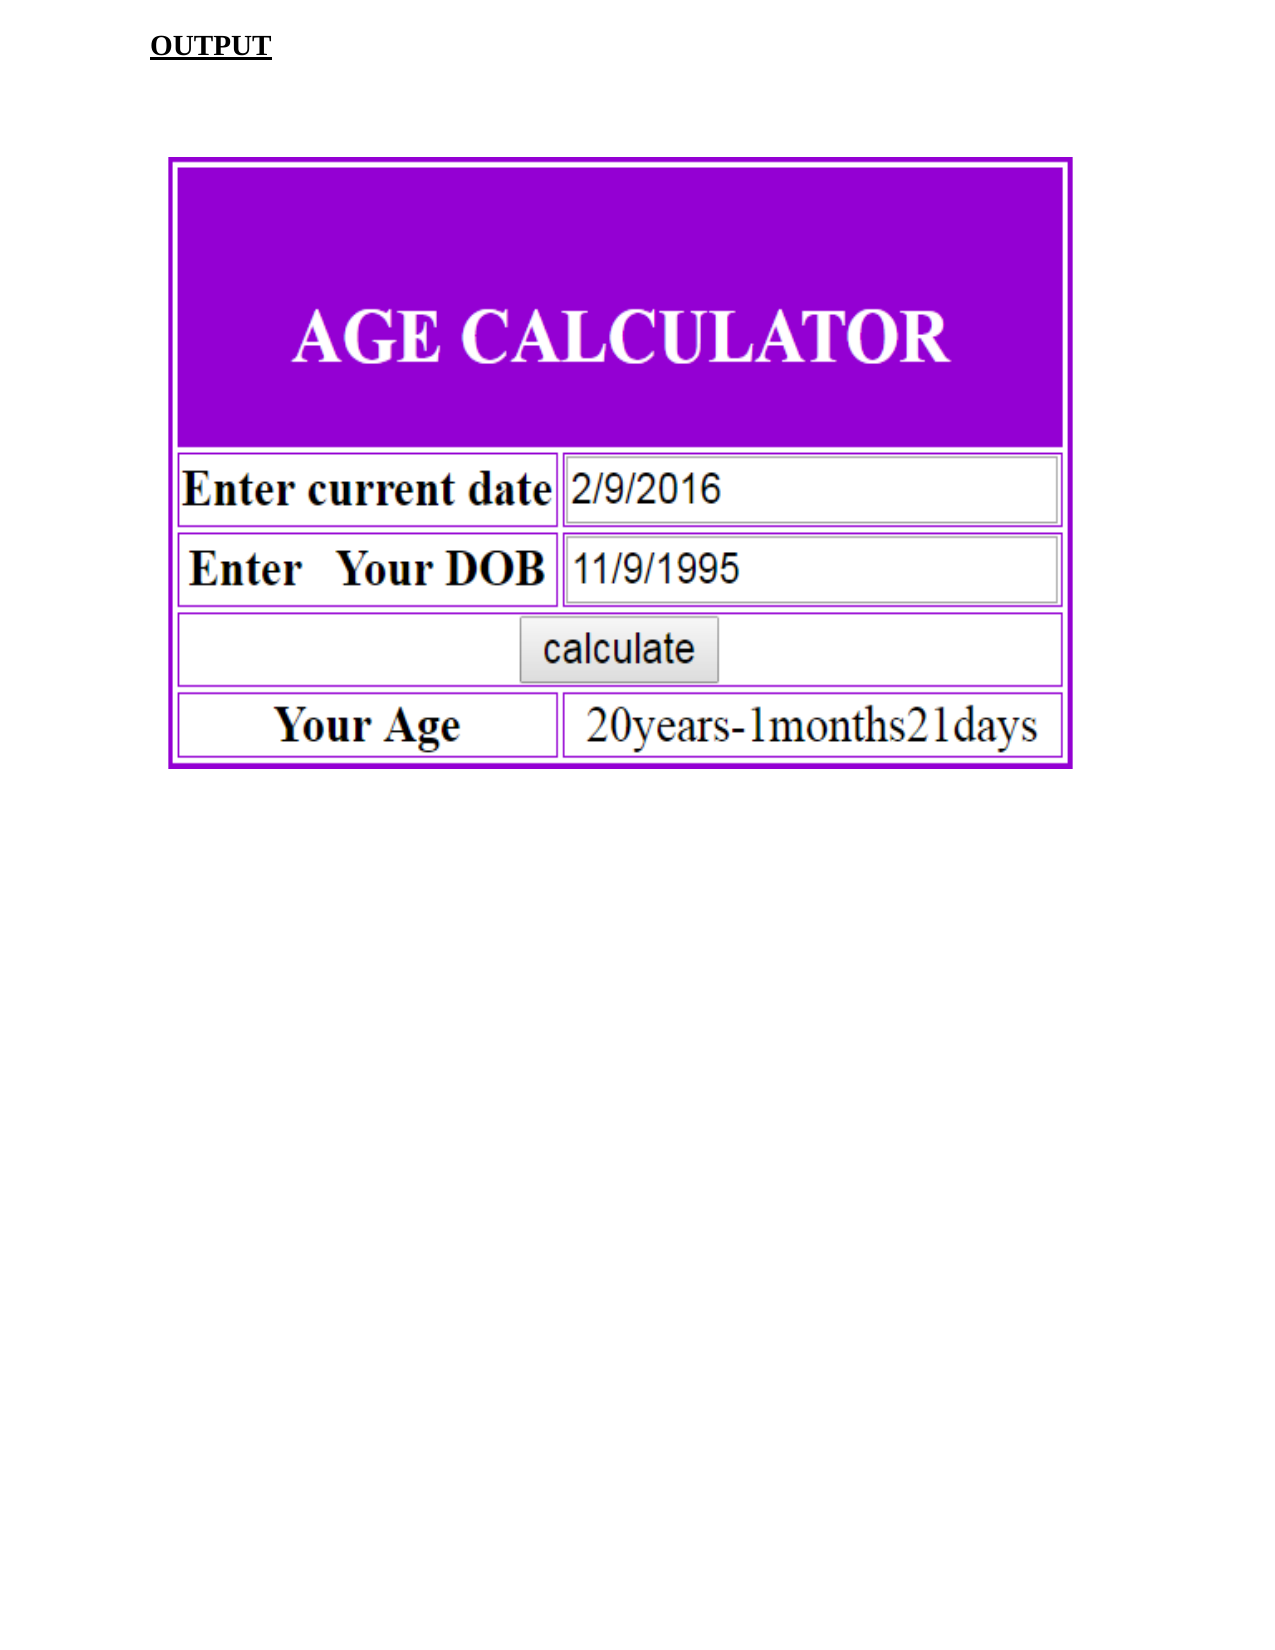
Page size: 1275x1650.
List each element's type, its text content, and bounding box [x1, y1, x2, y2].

text OUTPUT [150, 28, 1192, 61]
picture [168, 157, 1073, 769]
